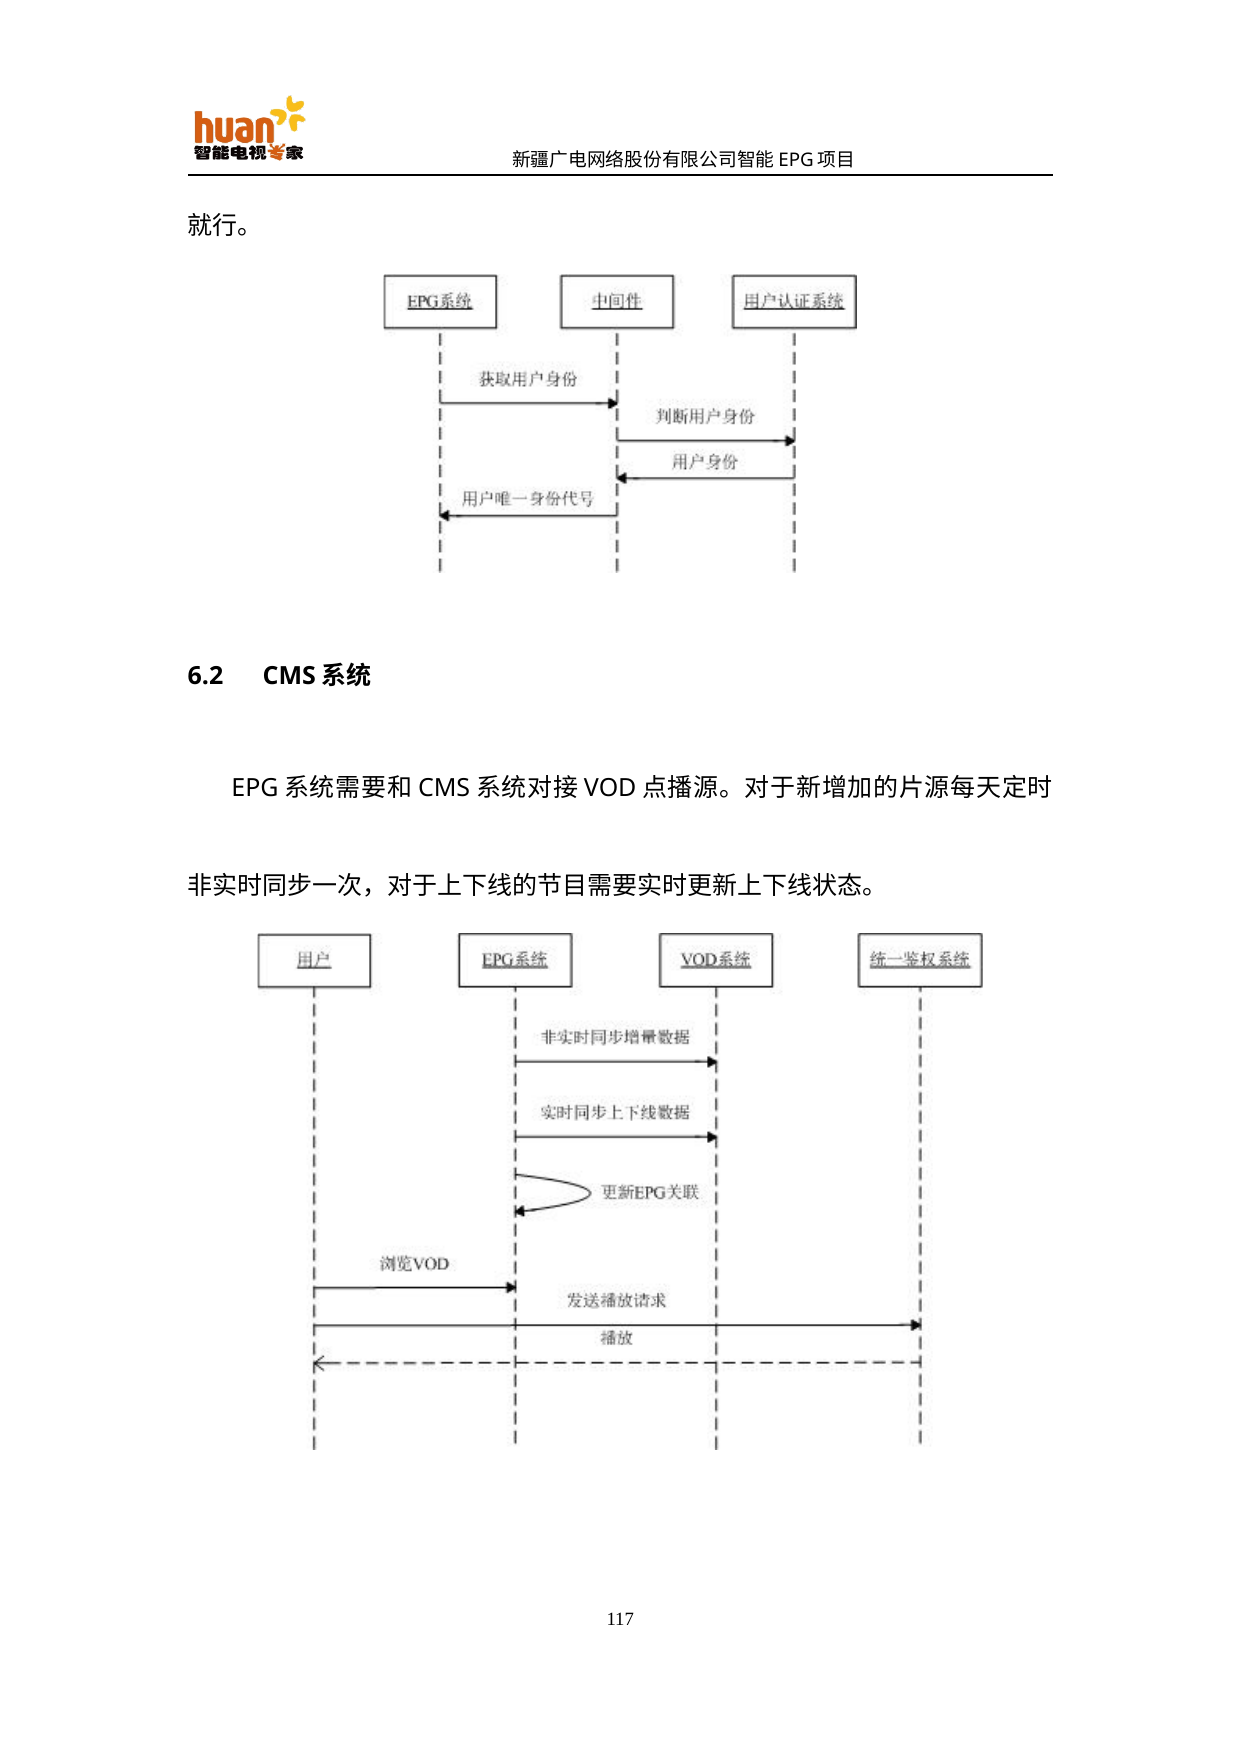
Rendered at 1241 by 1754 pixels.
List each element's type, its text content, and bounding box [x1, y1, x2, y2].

text EPG系统和用户认证系统的对接比较单一，EPG系统不需要了解用户认证和鉴权的过程，只需要用户认证系统将认证完成的结果通过中间件返回给EPG就行。 [187, 191, 1053, 256]
text EPG系统需要和CMS系统对接VOD点播源。对于新增加的片源每天定时非实时同步一次，对于上下线的节目需要实时更新上下线状态。 [187, 753, 1053, 916]
picture [383, 274, 857, 573]
picture [187, 88, 313, 167]
picture [257, 933, 983, 1450]
subtitle CMS系统 [187, 641, 1053, 706]
